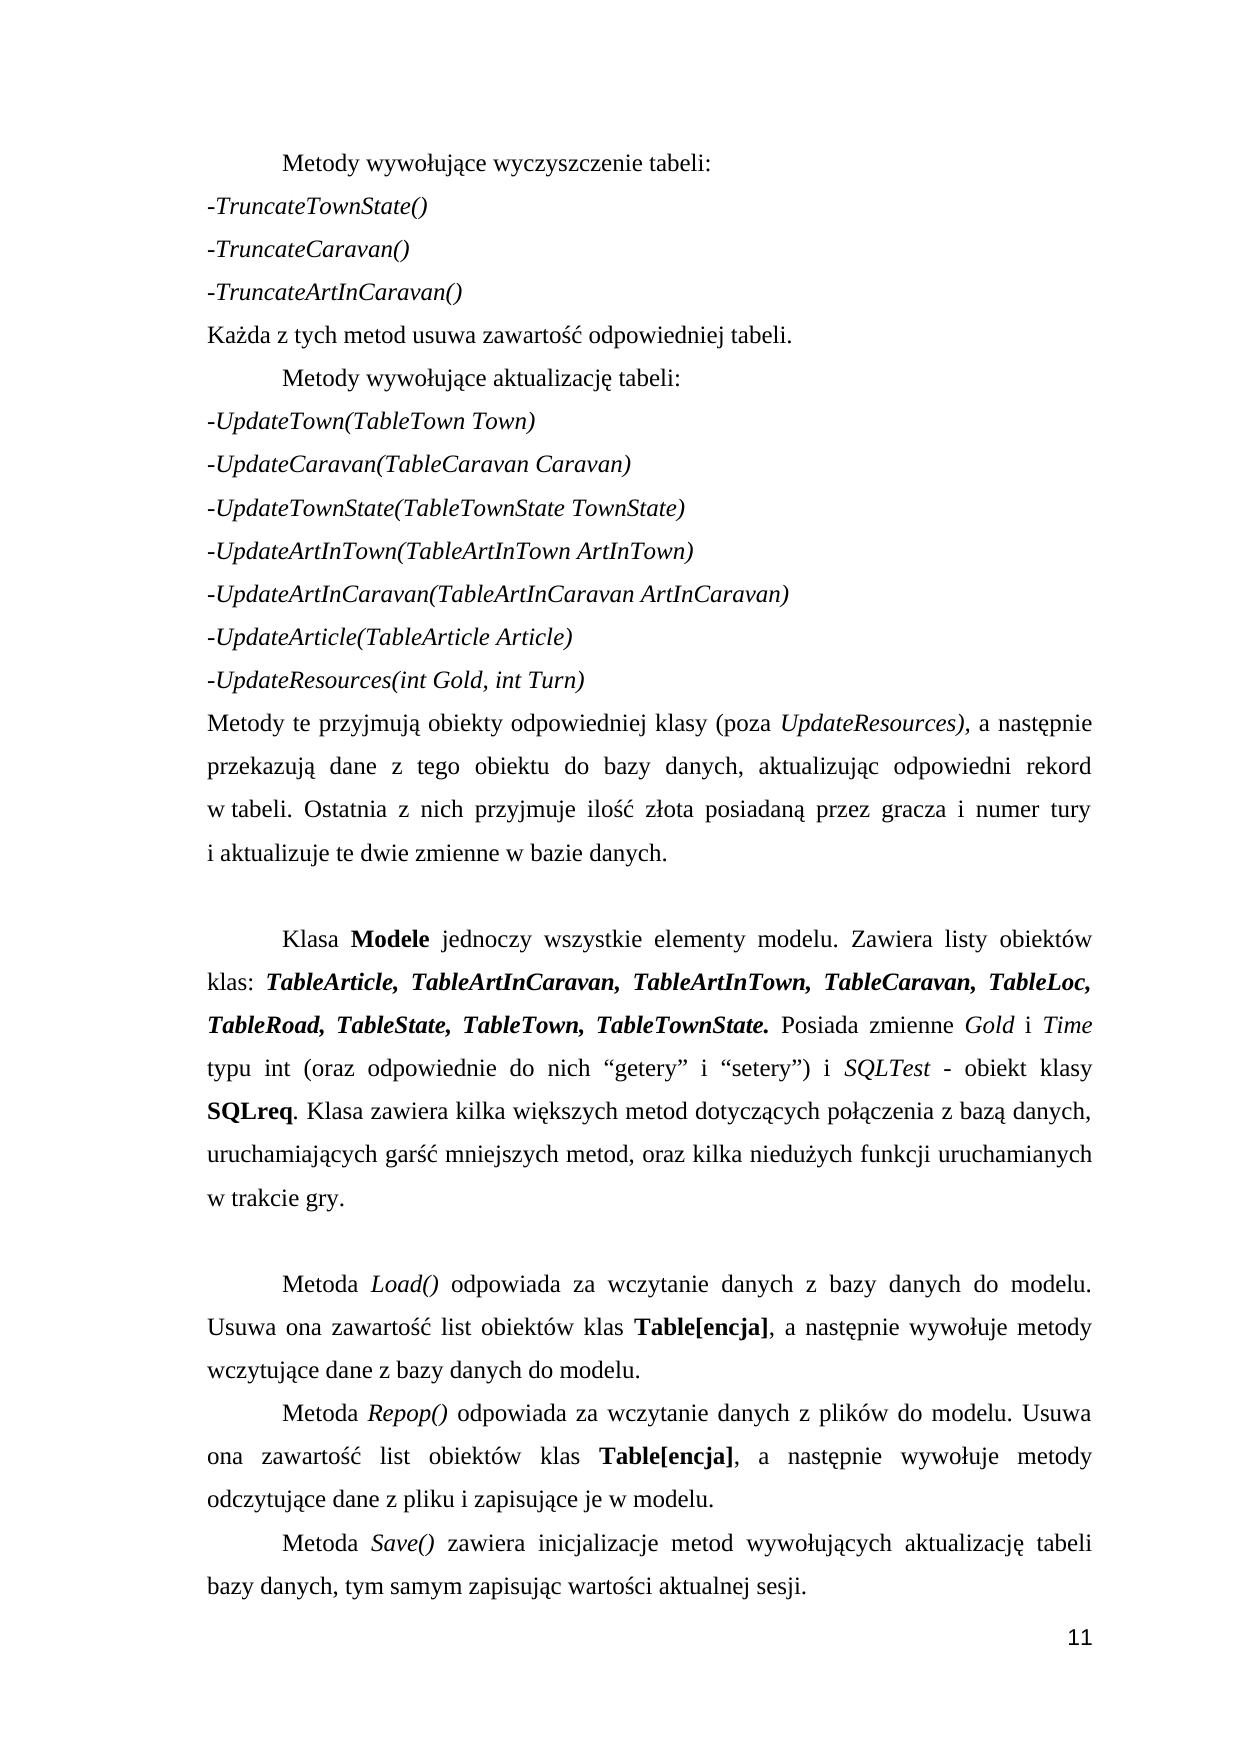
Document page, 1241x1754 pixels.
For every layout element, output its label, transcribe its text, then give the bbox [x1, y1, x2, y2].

text Metoda Repop() odpowiada za wczytanie danych z plików do modelu. Usuwa ona zawartość list obiektów klas Table[encja], a następnie wywołuje metody odczytujące dane z pliku i zapisujące je w modelu. [207, 1398, 1092, 1513]
text Metody te przyjmują obiekty odpowiedniej klasy (poza UpdateResources), a następnie przekazują dane z tego obiektu do bazy danych, aktualizując odpowiedni rekord w tabeli. Ostatnia z nich przyjmuje ilość złota posiadaną przez gracza i numer tury i aktualizuje te dwie zmienne w bazie danych. [207, 708, 1092, 866]
text -UpdateArticle(TableArticle Article) [207, 622, 1092, 651]
text -UpdateArtInTown(TableArtInTown ArtInTown) [207, 536, 1092, 564]
text -UpdateTown(TableTown Town) [207, 406, 1092, 435]
text -UpdateResources(int Gold, int Turn) [207, 665, 1092, 694]
text -UpdateTownState(TableTownState TownState) [207, 493, 1092, 521]
text -UpdateArtInCaravan(TableArtInCaravan ArtInCaravan) [207, 579, 1092, 608]
text -TruncateCaravan() [207, 234, 1092, 263]
text Metoda Save() zawiera inicjalizacje metod wywołujących aktualizację tabeli bazy danych, tym samym zapisując wartości aktualnej sesji. [207, 1528, 1092, 1599]
text -TruncateTownState() [207, 191, 1092, 219]
text Każda z tych metod usuwa zawartość odpowiedniej tabeli. [207, 320, 1092, 349]
text Klasa Modele jednoczy wszystkie elementy modelu. Zawiera listy obiektów klas: TableArticle, TableArtInCaravan, TableArtInTown, TableCaravan, TableLoc, TableRoad, TableState, TableTown, TableTownState. Posiada zmienne Gold i Time typu int (oraz odpowiednie do nich “getery” i “setery”) i SQLTest - obiekt klasy SQLreq. Klasa zawiera kilka większych metod dotyczących połączenia z bazą danych, uruchamiających garść mniejszych metod, oraz kilka niedużych funkcji uruchamianych w trakcie gry. [207, 924, 1092, 1211]
text Metoda Load() odpowiada za wczytanie danych z bazy danych do modelu. Usuwa ona zawartość list obiektów klas Table[encja], a następnie wywołuje metody wczytujące dane z bazy danych do modelu. [207, 1269, 1092, 1384]
text Metody wywołujące wyczyszczenie tabeli: [207, 148, 1092, 176]
text -UpdateCaravan(TableCaravan Caravan) [207, 449, 1092, 478]
text Metody wywołujące aktualizację tabeli: [207, 363, 1092, 392]
text -TruncateArtInCaravan() [207, 277, 1092, 306]
